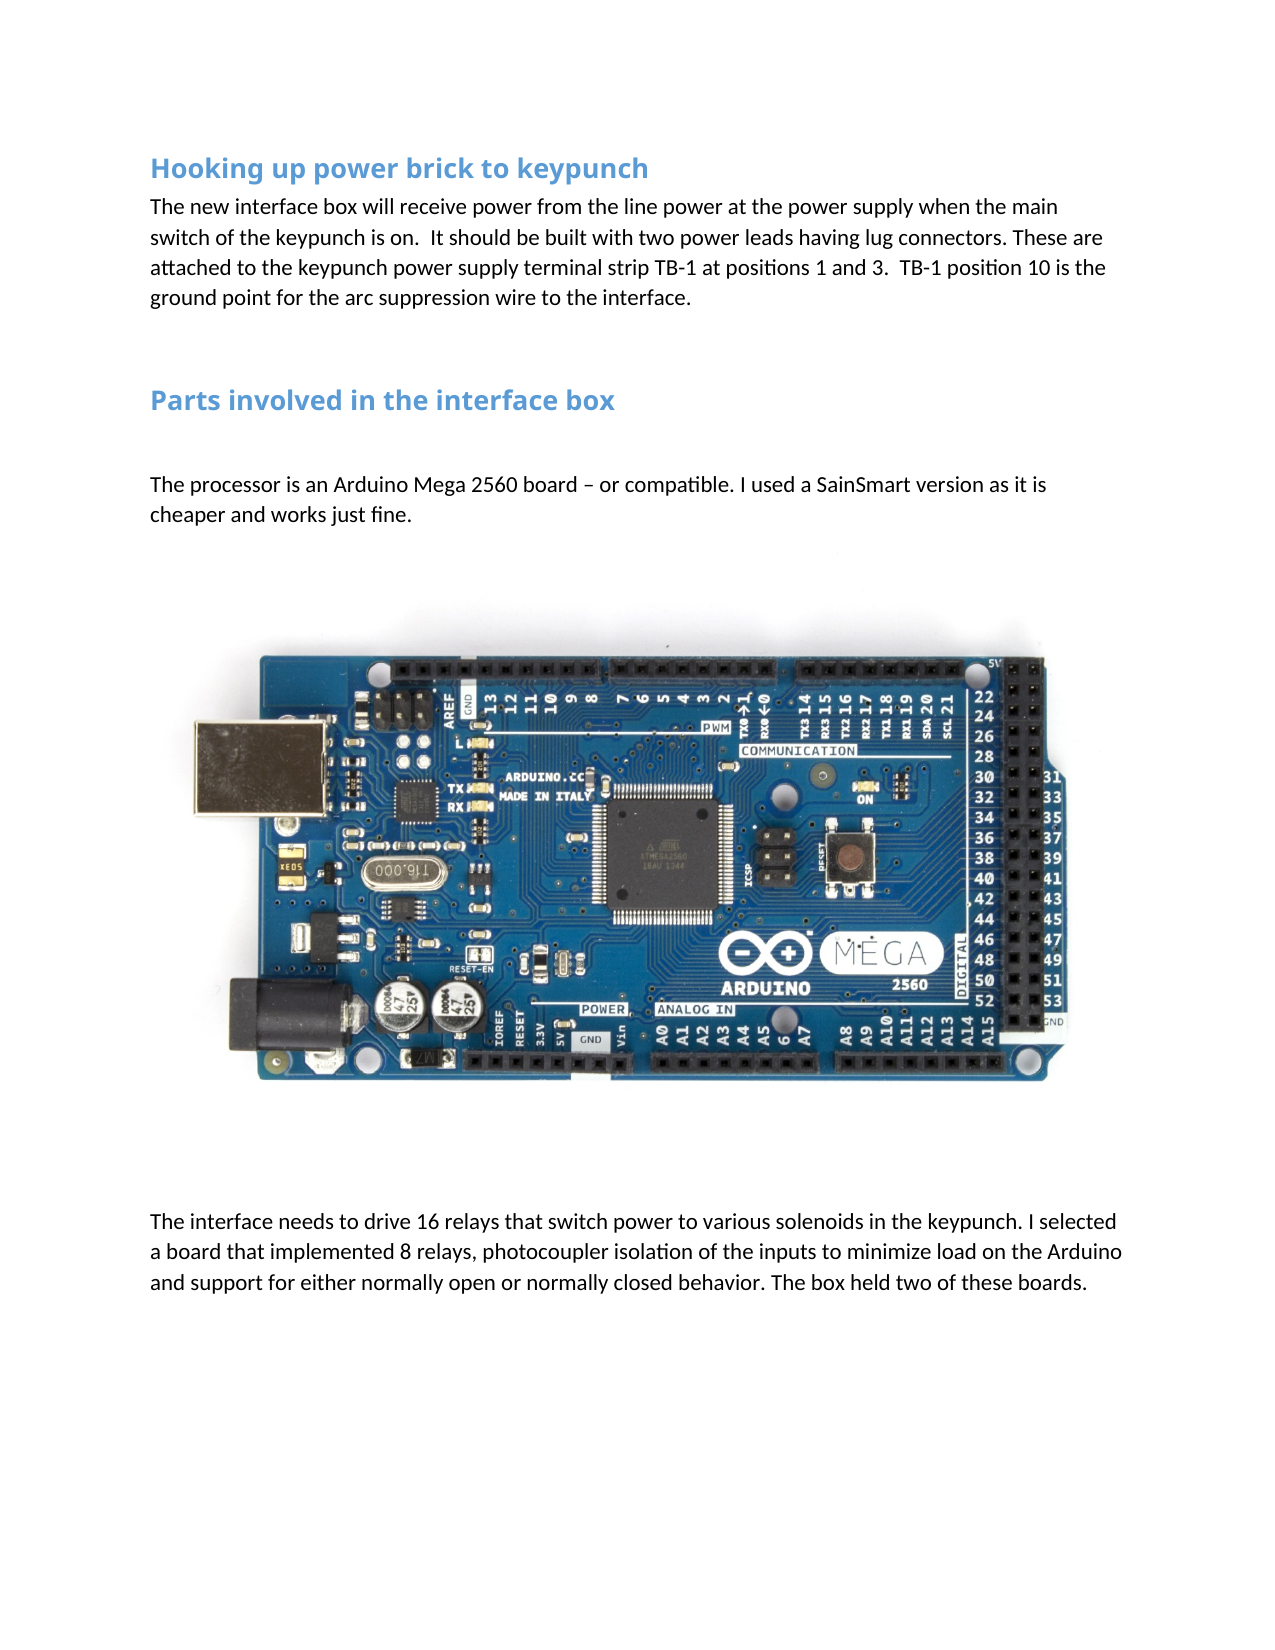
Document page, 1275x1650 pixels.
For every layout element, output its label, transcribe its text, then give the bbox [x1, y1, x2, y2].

text The processor is an Arduino Mega 2560 board – or compatible. I used a SainSmart version as it is cheaper and works just fine. [150, 470, 1125, 528]
text The new interface box will receive power from the line power at the power supply when the main switch of the keypunch is on. It should be built with two power leads having lug connectors. These are attached to the keypunch power supply terminal strip TB-1 at positions 1 and 3. TB-1 position 10 is the ground point for the arc suppression wire to the interface. [150, 192, 1125, 311]
picture [150, 547, 1125, 1189]
subtitle Parts involved in the interface box [150, 381, 1125, 418]
subtitle Hooking up power brick to keypunch [150, 150, 1125, 187]
text The interface needs to drive 16 relays that switch power to various solenoids in the keypunch. I selected a board that implemented 8 relays, photocoupler isolation of the inputs to minimize load on the Arduino and support for either normally open or normally closed behavior. The box held two of these boards. [150, 1207, 1125, 1296]
